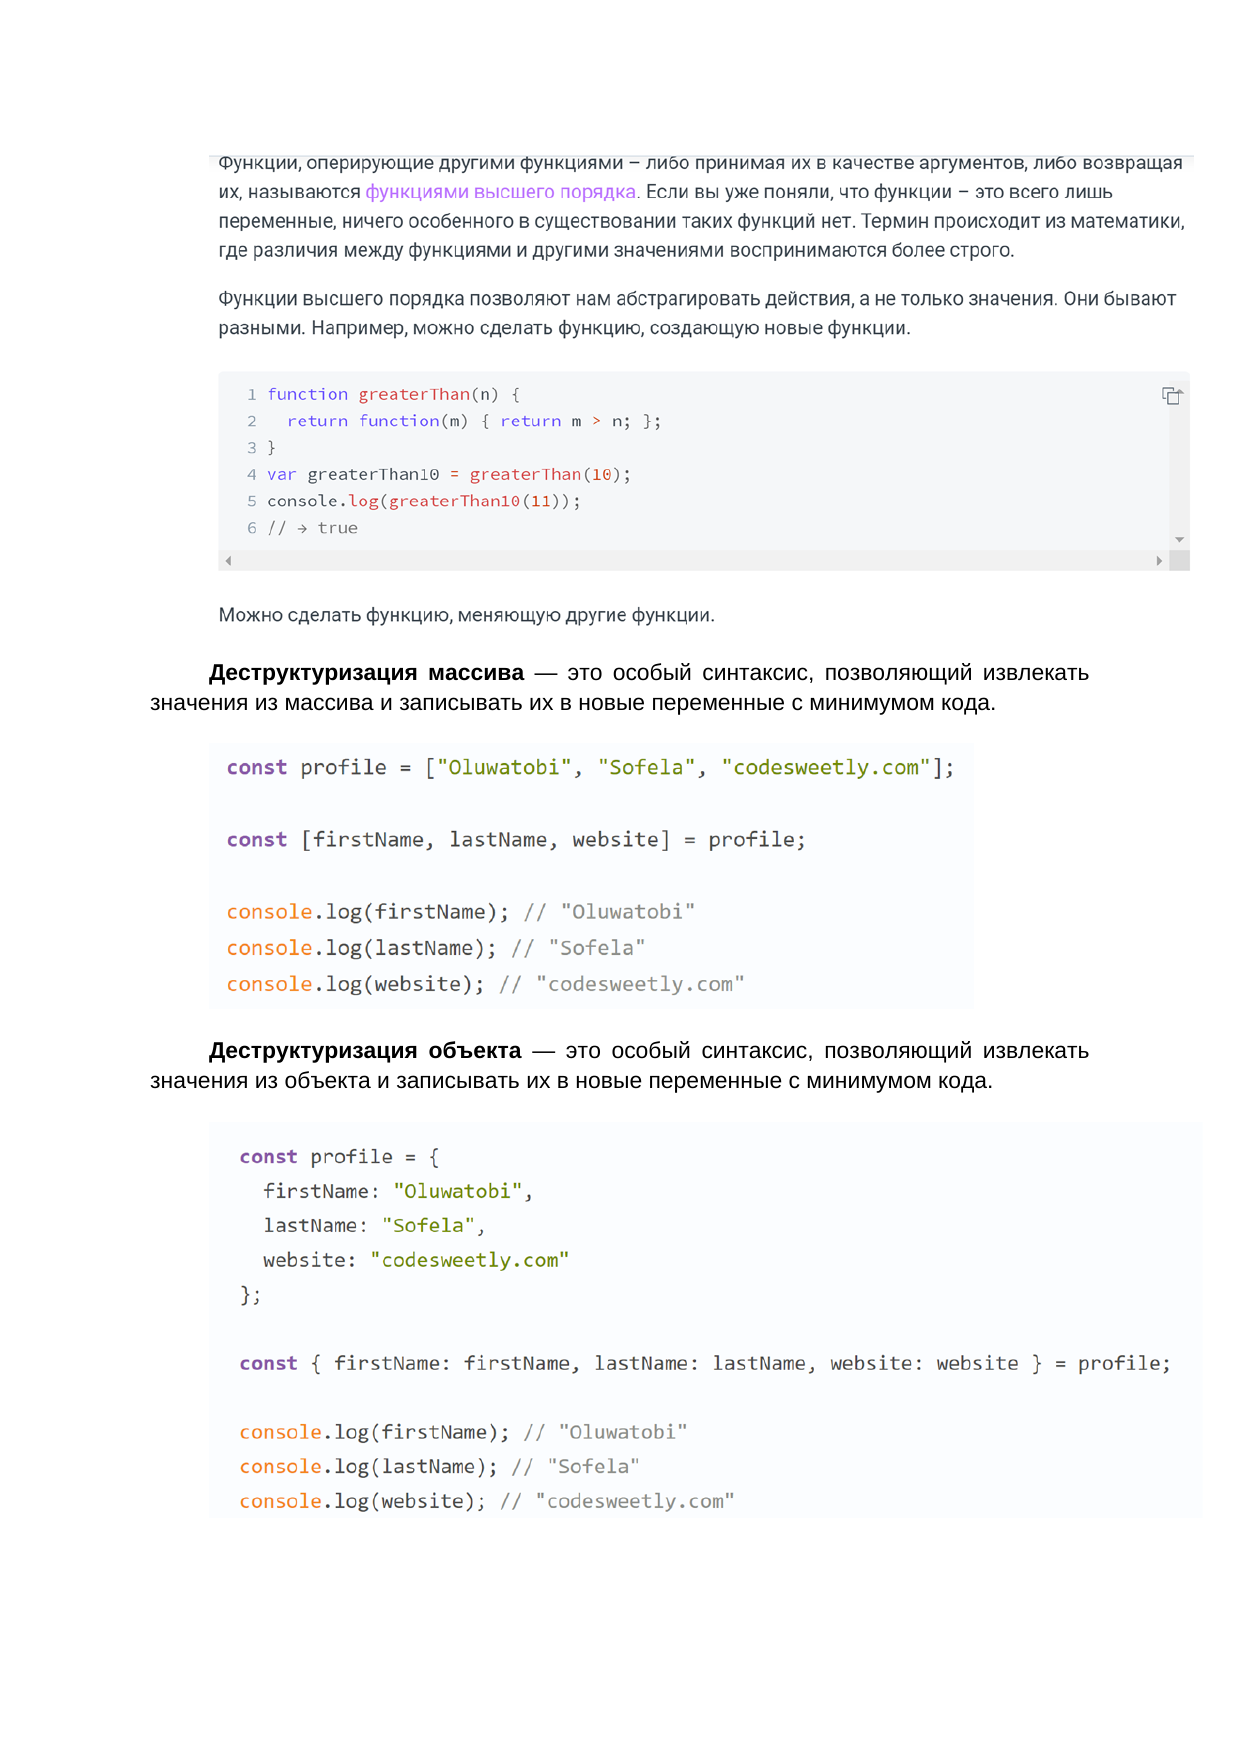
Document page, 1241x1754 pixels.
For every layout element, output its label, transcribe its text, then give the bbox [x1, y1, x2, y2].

picture [209, 743, 974, 1009]
picture [209, 1122, 1203, 1518]
picture [209, 150, 1194, 630]
text Деструктуризация массива — это особый синтаксис, позволяющий извлекать значения из массива и записывать их в новые переменные с минимумом кода. [150, 658, 1090, 715]
text Деструктуризация объекта — это особый синтаксис, позволяющий извлекать значения из объекта и записывать их в новые переменные с минимумом кода. [150, 1037, 1090, 1094]
